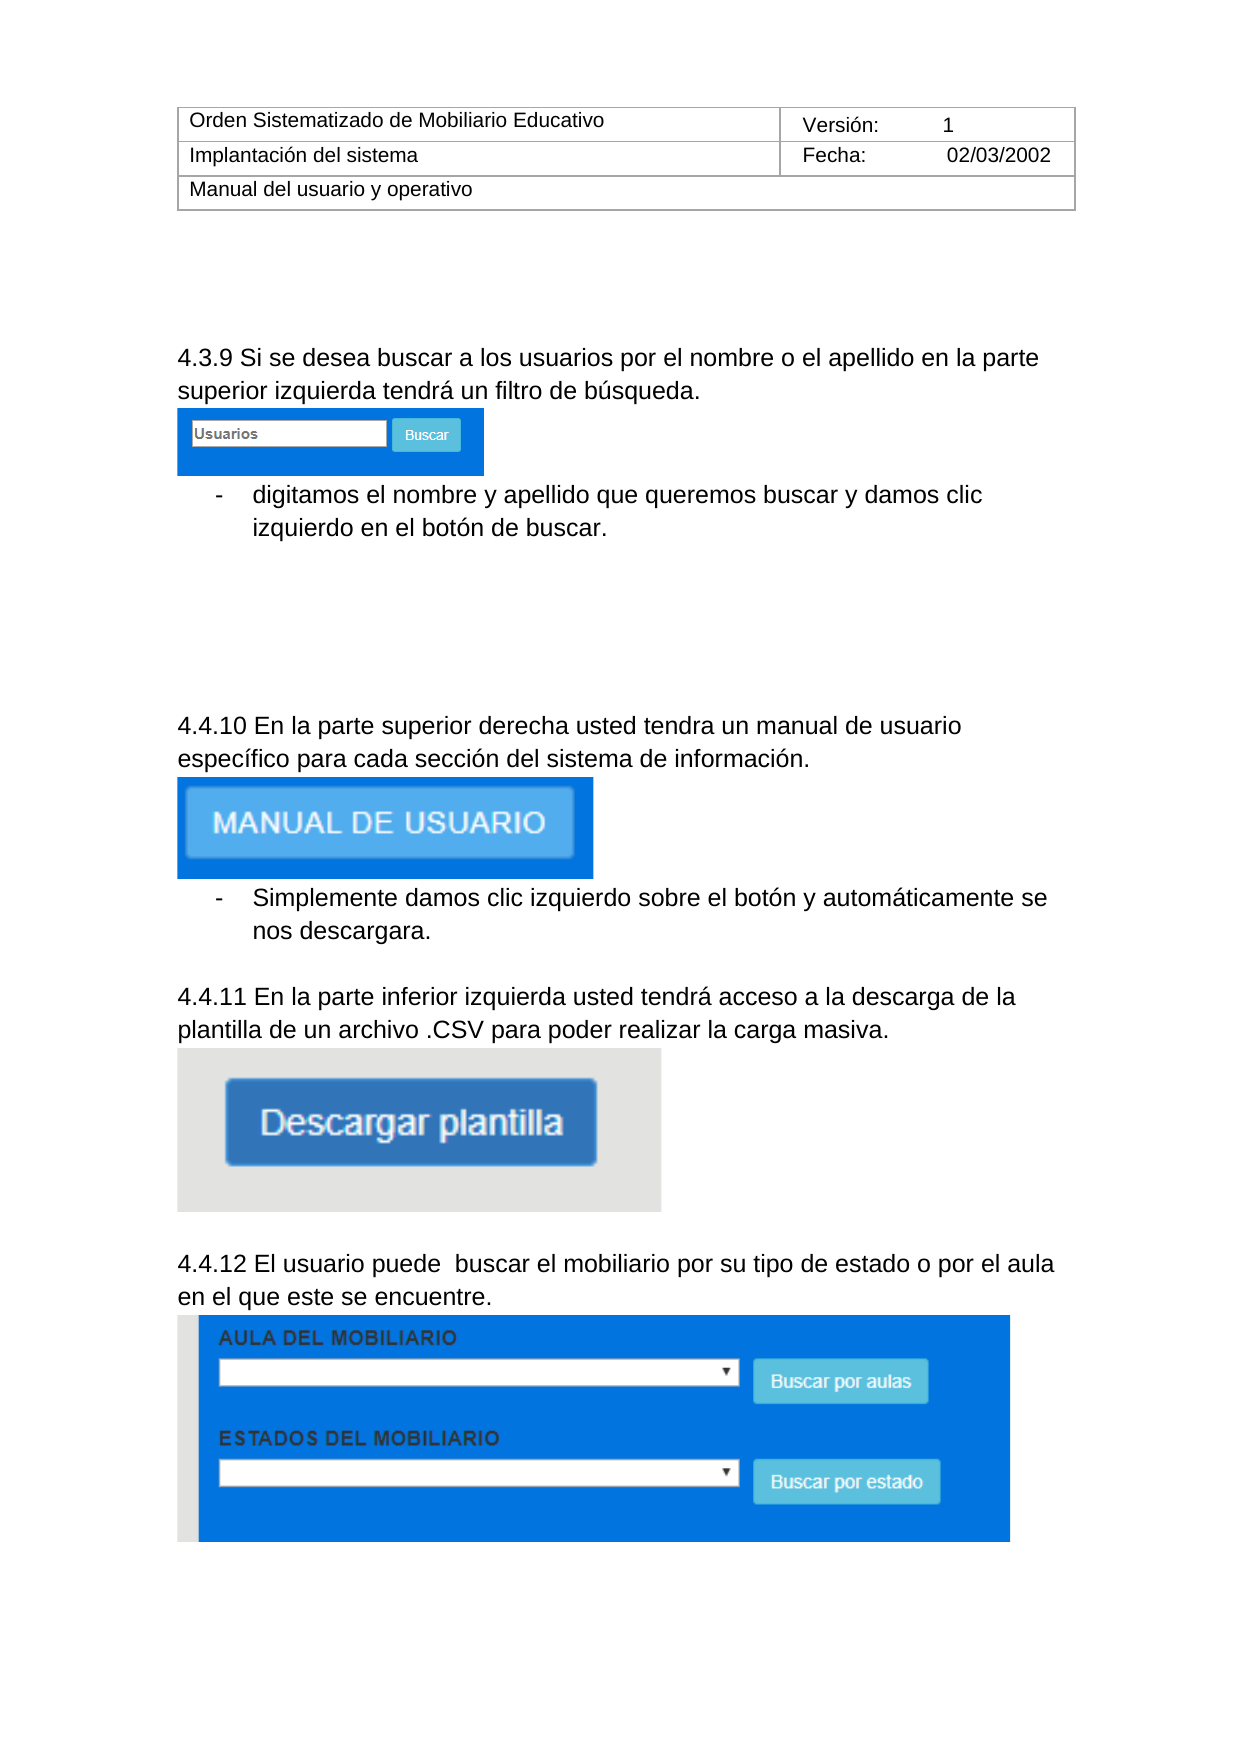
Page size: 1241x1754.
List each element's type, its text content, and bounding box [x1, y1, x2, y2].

picture [177, 777, 594, 879]
text 4.4.11 En la parte inferior izquierda usted tendrá acceso a la descarga de la plantilla de un archivo .CSV para poder realizar la carga masiva. [177, 982, 1063, 1044]
picture [177, 408, 484, 476]
picture [177, 1315, 1011, 1542]
text 4.4.12 El usuario puede buscar el mobiliario por su tipo de estado o por el aula en el que este se encuentre. [177, 1249, 1063, 1311]
text 4.4.10 En la parte superior derecha usted tendra un manual de usuario específico para cada sección del sistema de información. [177, 711, 1063, 773]
picture [177, 1048, 662, 1212]
list digitamos el nombre y apellido que queremos buscar y damos clic izquierdo en el botón de buscar. [215, 480, 1063, 542]
text 4.3.9 Si se desea buscar a los usuarios por el nombre o el apellido en la parte superior izquierda tendrá un filtro de búsqueda. [177, 343, 1063, 404]
list Simplemente damos clic izquierdo sobre el botón y automáticamente se nos descargara. [215, 883, 1063, 945]
